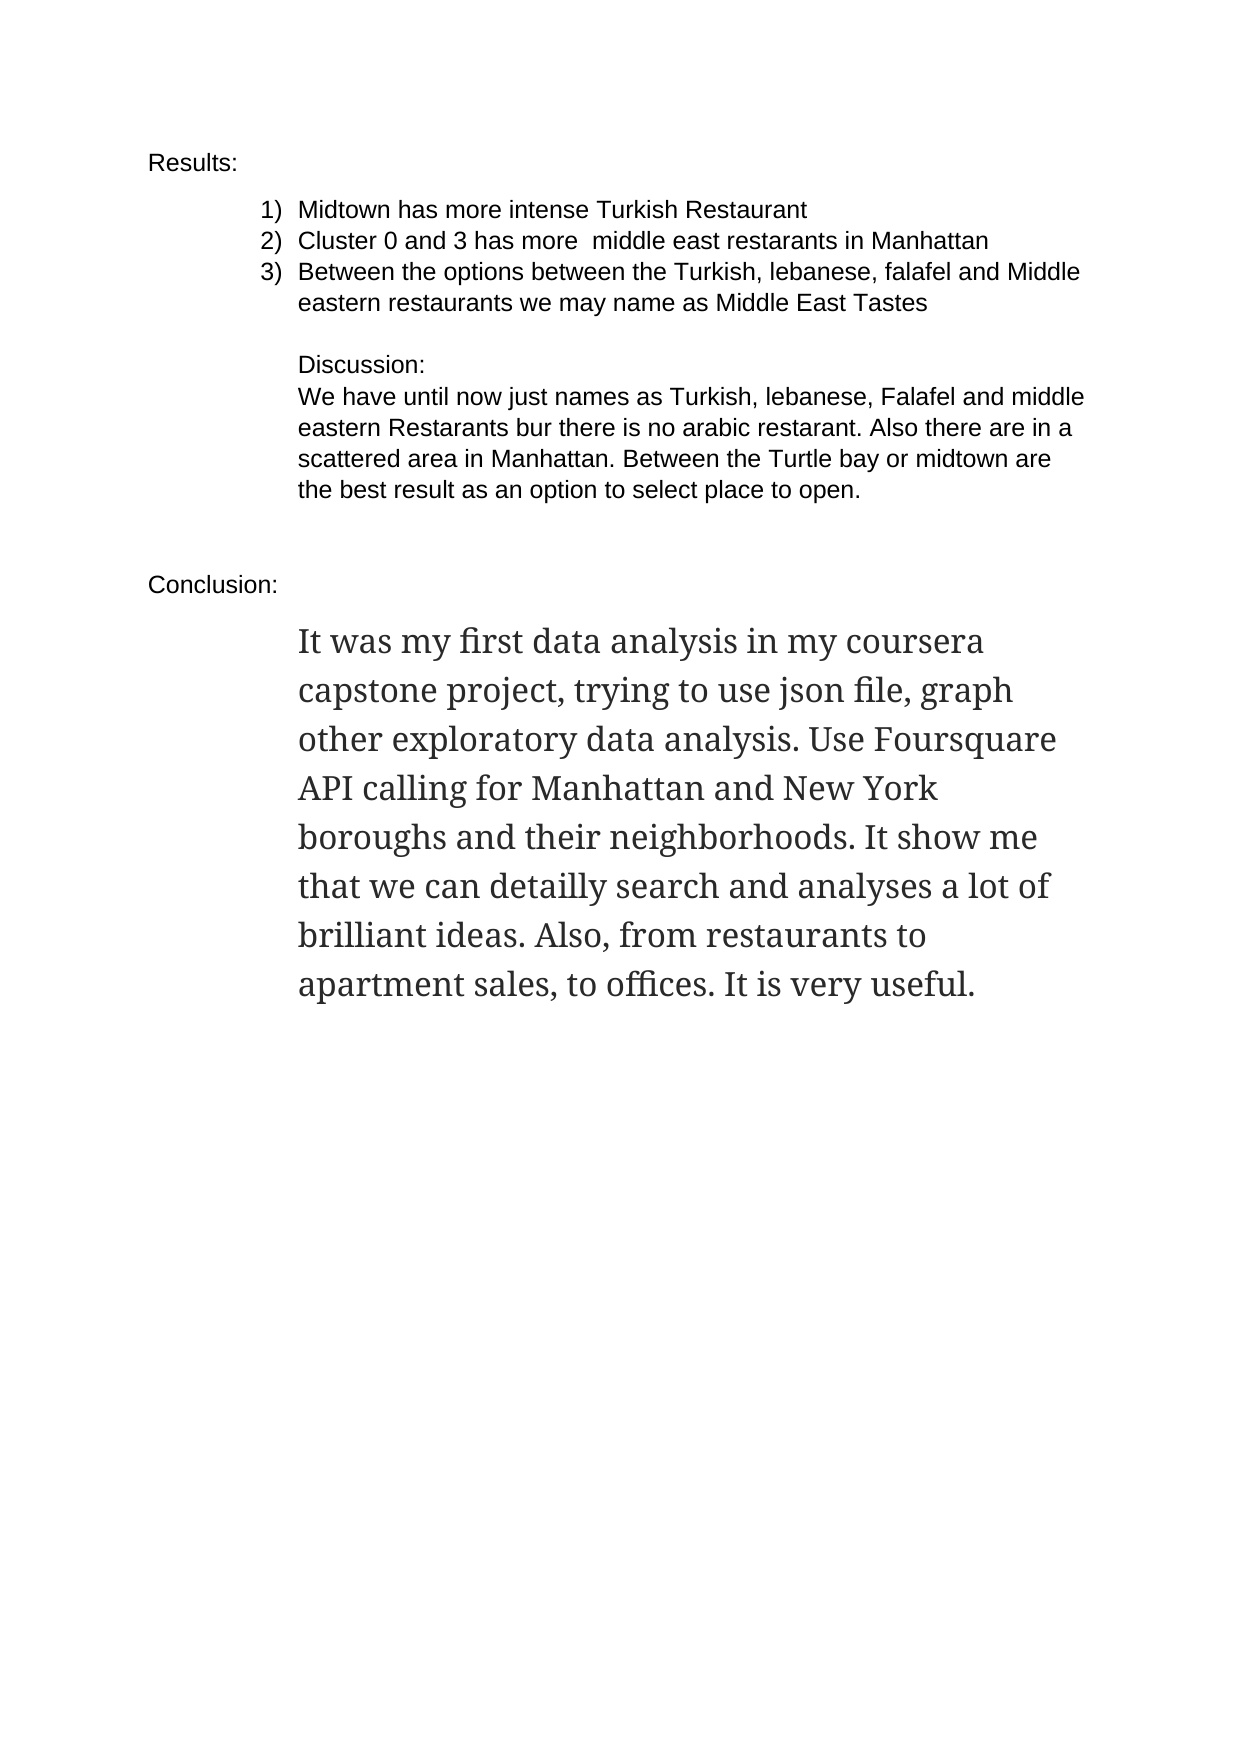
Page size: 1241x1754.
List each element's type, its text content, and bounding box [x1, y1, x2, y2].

list Cluster 0 and 3 has more middle east restarants in Manhattan [260, 226, 1093, 255]
list Midtown has more intense Turkish Restaurant [260, 195, 1093, 224]
list Discussion: [298, 351, 1093, 379]
list It was my first data analysis in my coursera capstone project, trying to use json file, graph other exploratory data analysis. Use Foursquare API calling for Manhattan and New York boroughs and their neighborhoods. It show me that we can detailly search and analyses a lot of brilliant ideas. Also, from restaurants to apartment sales, to offices. It is very useful. [298, 618, 1093, 1006]
list We have until now just names as Turkish, lebanese, Falafel and middle eastern Restarants bur there is no arabic restarant. Also there are in a scattered area in Manhattan. Between the Turtle bay or midtown are the best result as an option to select place to open. [298, 382, 1093, 503]
text Results: [148, 148, 1093, 176]
list Between the options between the Turkish, lebanese, falafel and Middle eastern restaurants we may name as Middle East Tastes [260, 257, 1093, 317]
text Conclusion: [148, 570, 1093, 599]
